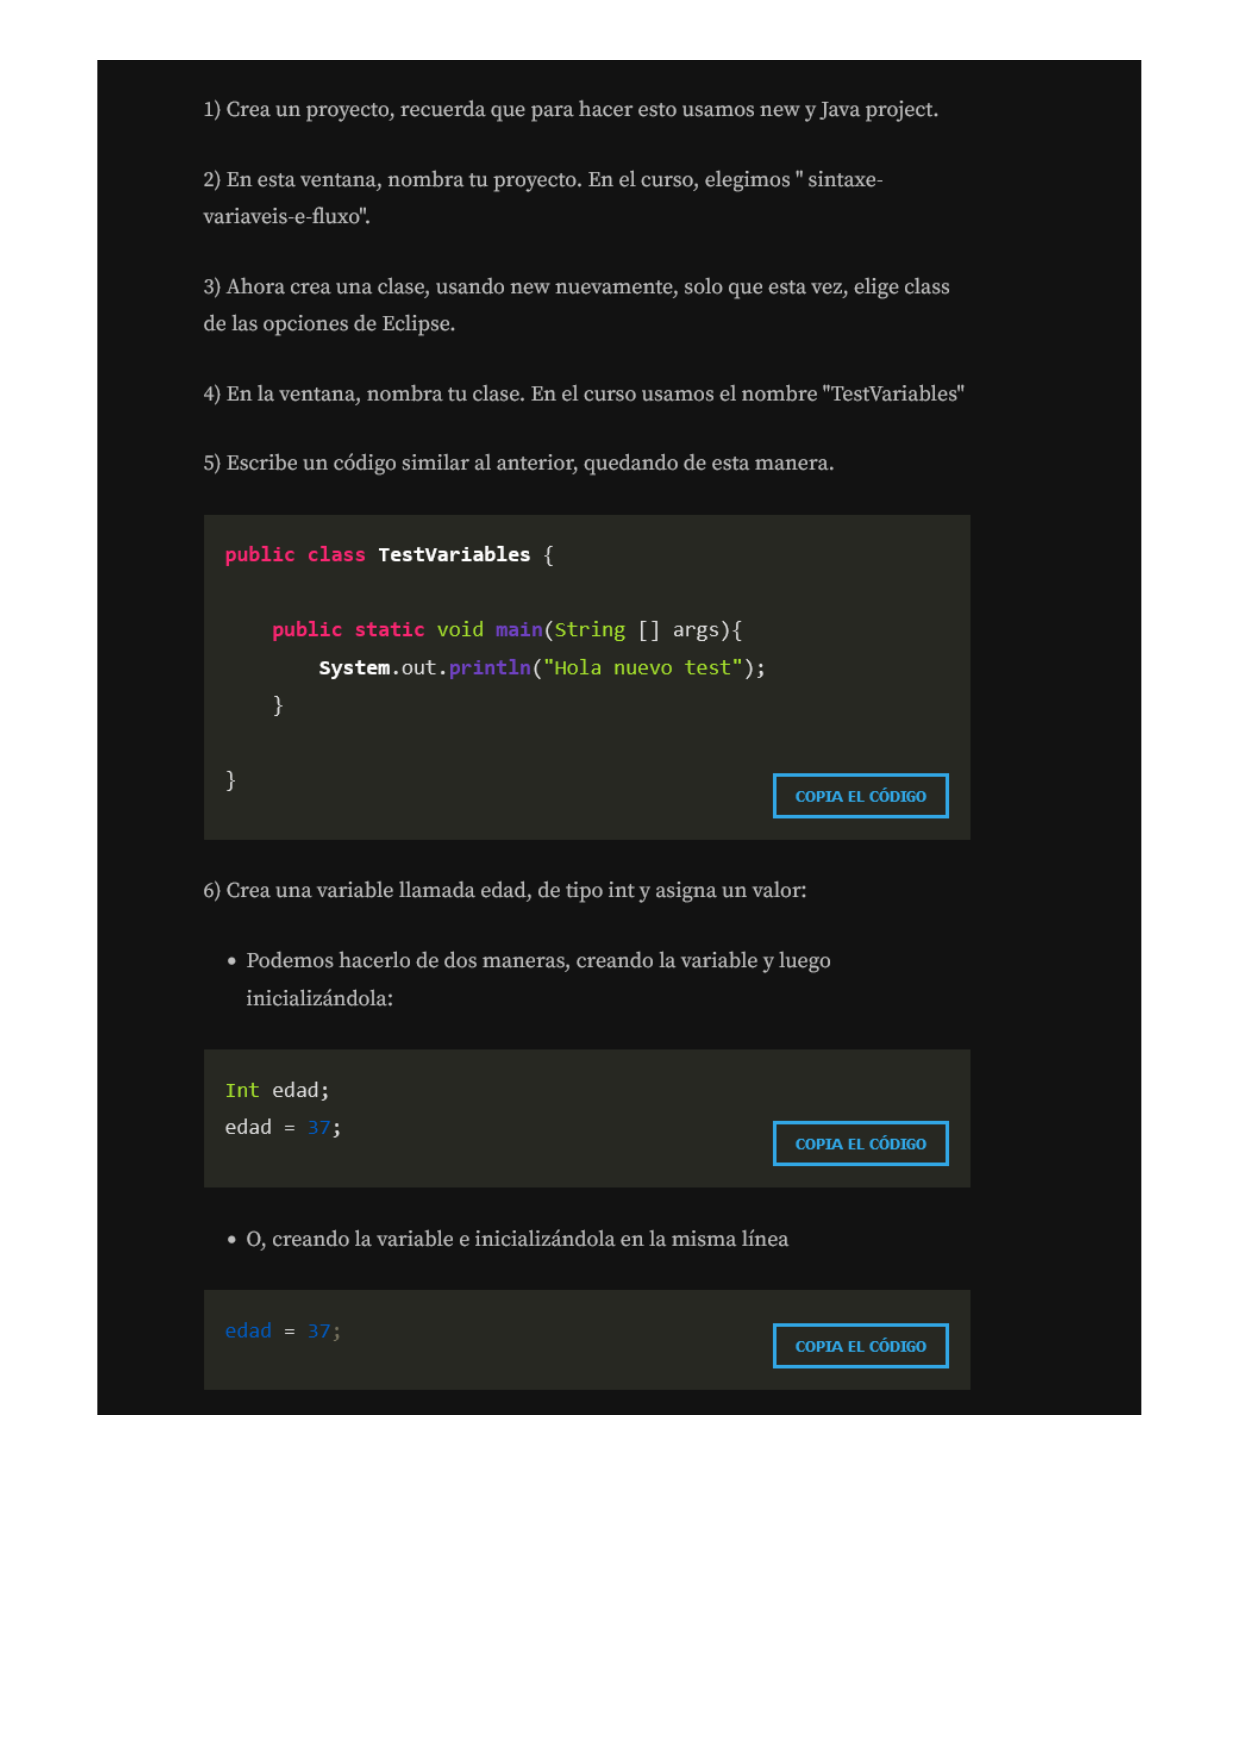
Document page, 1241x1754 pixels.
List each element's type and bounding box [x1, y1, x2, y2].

picture [97, 60, 1142, 1415]
